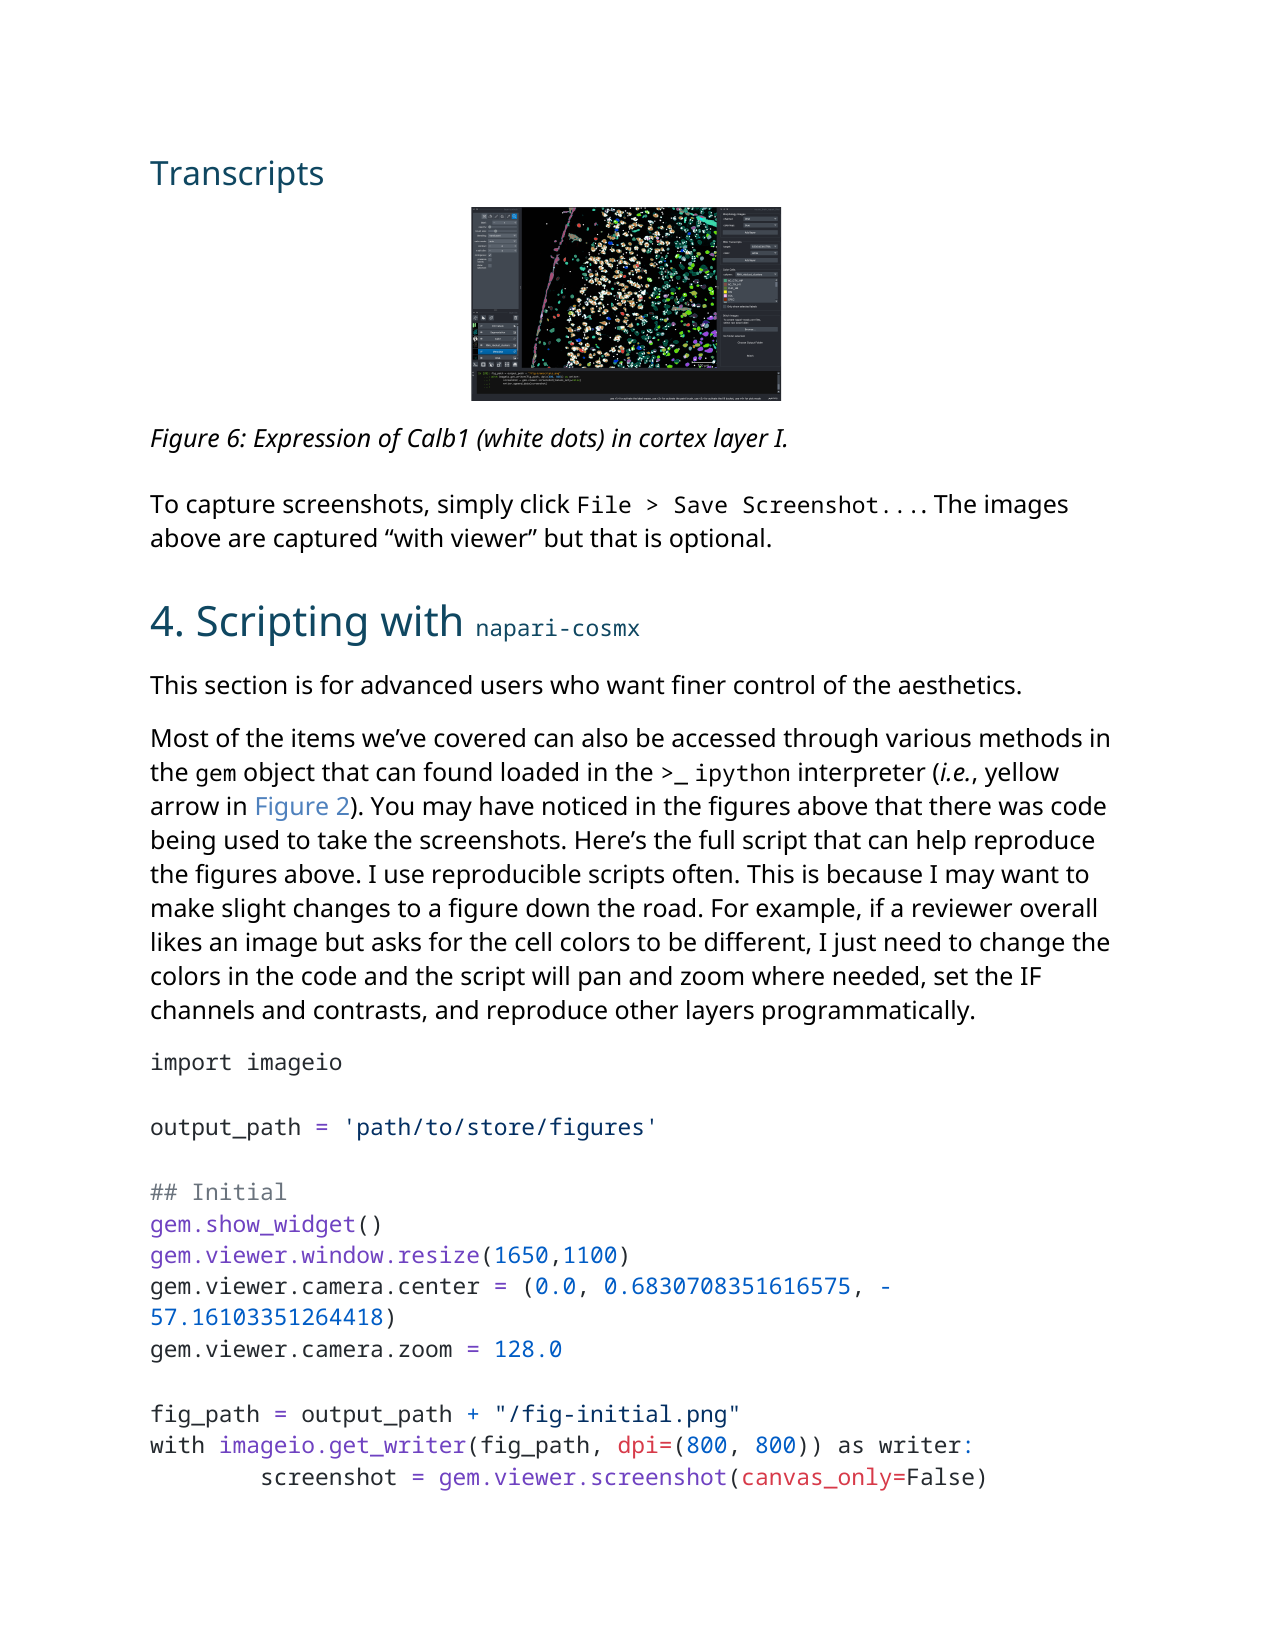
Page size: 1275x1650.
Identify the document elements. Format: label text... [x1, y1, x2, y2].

subtitle 4. Scripting with napari-cosmx [150, 592, 1125, 649]
text Most of the items we’ve covered can also be accessed through various methods in the gem object that can found loaded in the >_ ipython interpreter (i.e., yellow arrow in Figure 2). You may have noticed in the figures above that there was code being used to take the screenshots. Here’s the full script that can help reproduce the figures above. I use reproducible scripts often. This is because I may want to make slight changes to a figure down the road. For example, if a reviewer overall likes an image but asks for the cell colors to be different, I just need to change the colors in the code and the script will pan and zoom where needed, set the IF channels and contrasts, and reproduce other layers programmatically. [150, 720, 1125, 1027]
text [150, 1046, 1125, 1492]
table_header Figure 6: Expression of Calb1 (white dots) in cortex layer I. [139, 204, 1114, 468]
text To capture screenshots, simply click File > Save Screenshot.... The images above are captured “with viewer” but that is optional. [150, 486, 1125, 554]
text This section is for advanced users who want finer control of the aesthetics. [150, 668, 1125, 702]
subtitle Transcripts [150, 150, 1125, 195]
picture [471, 207, 782, 401]
